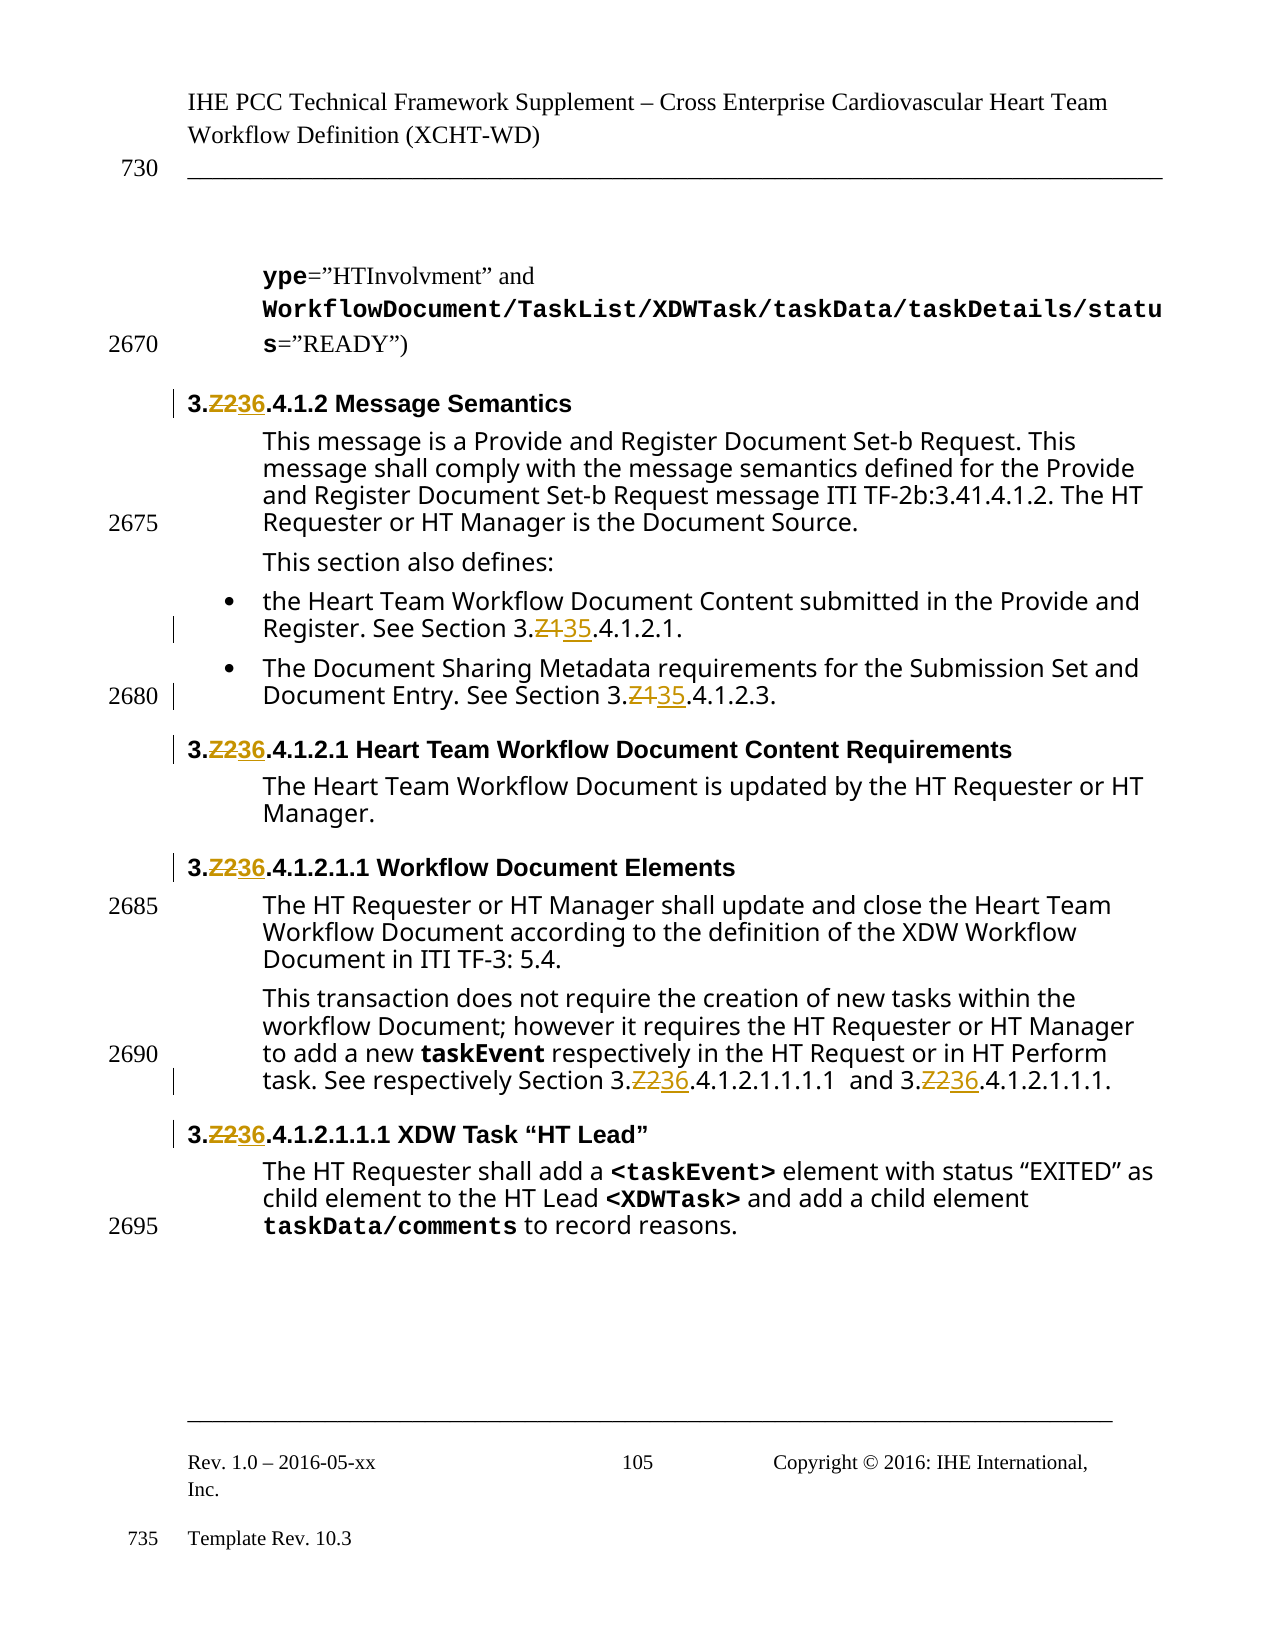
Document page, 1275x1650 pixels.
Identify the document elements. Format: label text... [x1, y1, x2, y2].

subtitle 3..4.1.2.1.1 Workflow Document Elements [187, 853, 1162, 882]
text This transaction does not require the creation of new tasks within the workflow Document; however it requires the HT Requester or HT Manager to add a new taskEvent respectively in the HT Request or in HT Perform task. See respectively Section 3..4.1.2.1.1.1.1 and 3..4.1.2.1.1.1. [262, 986, 1162, 1094]
text This section also defines: [262, 549, 1162, 576]
text The Heart Team Workflow Document is updated by the HT Requester or HT Manager. [262, 774, 1162, 828]
list The Document Sharing Metadata requirements for the Submission Set and Document Entry. See Section 3..4.1.2.3. [225, 656, 1162, 710]
subtitle 3..4.1.2.1 Heart Team Workflow Document Content Requirements [187, 735, 1162, 763]
subtitle 3..4.1.2 Message Semantics [187, 389, 1162, 418]
text The HT Requester or HT Manager shall update and close the Heart Team Workflow Document according to the definition of the XDW Workflow Document in ITI TF-3: 5.4. [262, 892, 1162, 974]
text The HT Requester shall add a <taskEvent> element with status “EXITED” as child element to the HT Lead <XDWTask> and add a child element taskData/comments to record reasons. [262, 1159, 1162, 1240]
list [225, 261, 1162, 360]
text This message is a Provide and Register Document Set-b Request. This message shall comply with the message semantics defined for the Provide and Register Document Set-b Request message ITI TF-2b:3.41.4.1.2. The HT Requester or HT Manager is the Document Source. [262, 428, 1162, 537]
list the Heart Team Workflow Document Content submitted in the Provide and Register. See Section 3..4.1.2.1. [225, 589, 1162, 643]
subtitle 3..4.1.2.1.1.1 XDW Task “HT Lead” [187, 1119, 1162, 1148]
